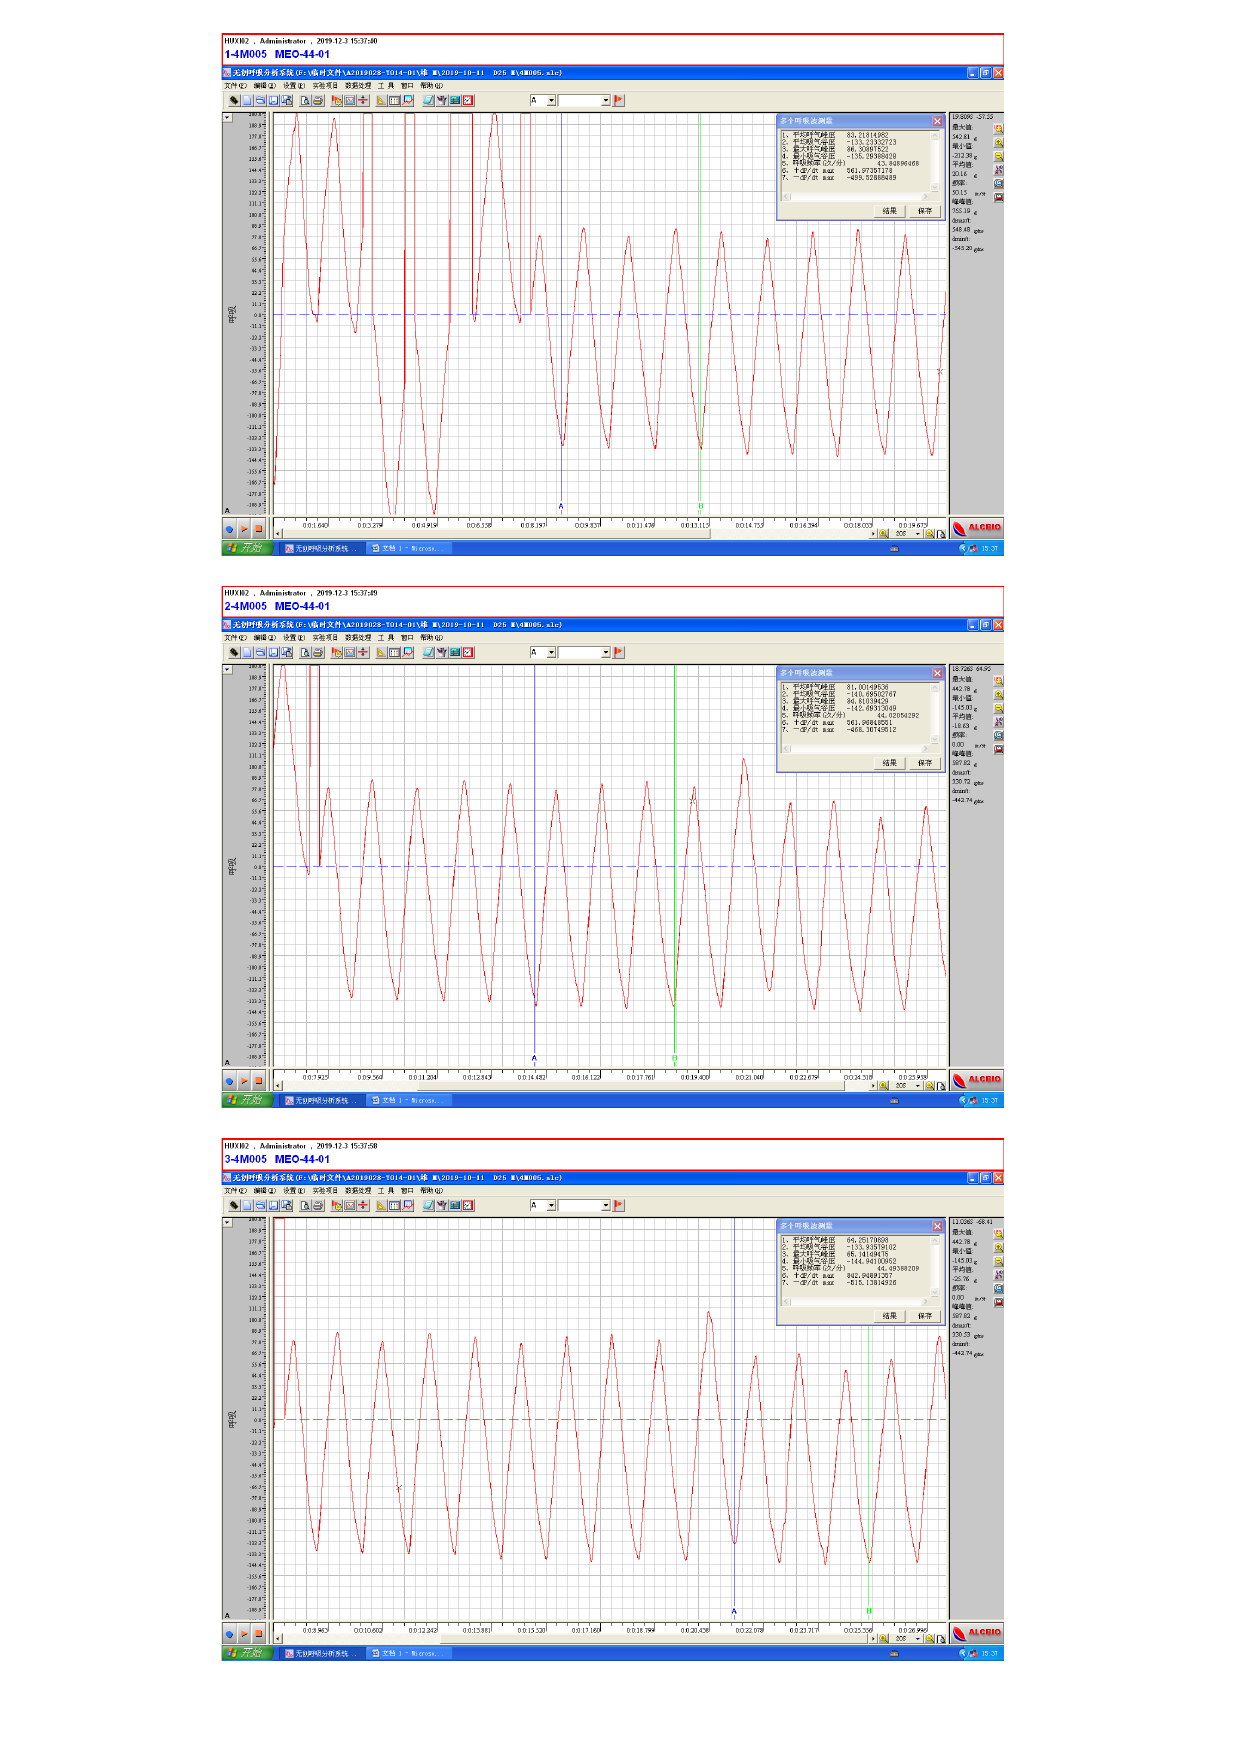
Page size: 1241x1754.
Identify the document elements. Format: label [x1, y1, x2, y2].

picture [221, 1138, 1004, 1661]
picture [221, 586, 1004, 1108]
picture [221, 33, 1004, 556]
